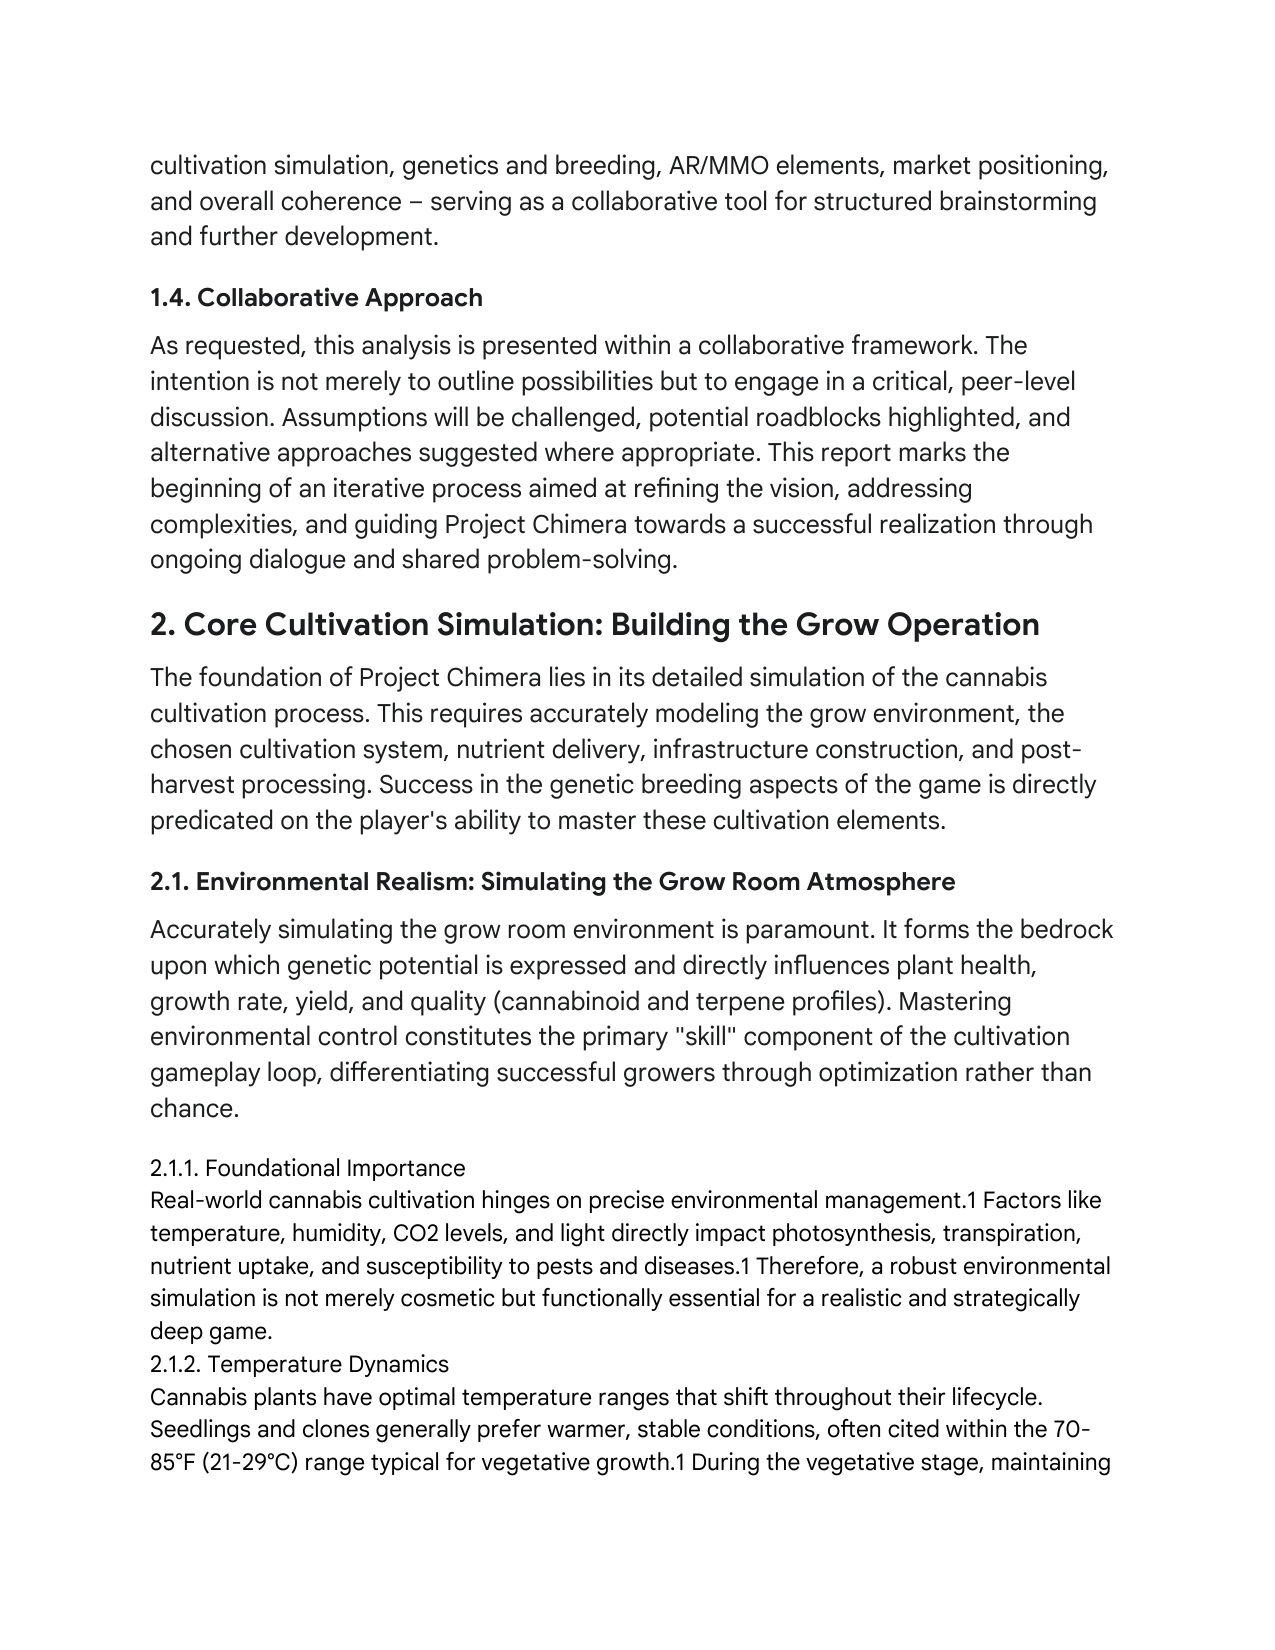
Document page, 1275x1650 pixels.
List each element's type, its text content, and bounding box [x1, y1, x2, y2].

text 2.1.1. Foundational Importance [150, 1154, 1125, 1183]
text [150, 150, 1125, 253]
text The foundation of Project Chimera lies in its detailed simulation of the cannabis cultivation process. This requires accurately modeling the grow environment, the chosen cultivation system, nutrient delivery, infrastructure construction, and post-harvest processing. Success in the genetic breeding aspects of the game is directly predicated on the player's ability to master these cultivation elements. [150, 663, 1125, 837]
text 2.1.2. Temperature Dynamics [150, 1350, 1125, 1379]
subtitle 1.4. Collaborative Approach [150, 282, 1125, 313]
subtitle 2. Core Cultivation Simulation: Building the Grow Operation [150, 606, 1125, 645]
text As requested, this analysis is presented within a collaborative framework. The intention is not merely to outline possibilities but to engage in a critical, peer-level discussion. Assumptions will be challenged, potential roadblocks highlighted, and alternative approaches suggested where appropriate. This report marks the beginning of an iterative process aimed at refining the vision, addressing complexities, and guiding Project Chimera towards a successful realization through ongoing dialogue and shared problem-solving. [150, 330, 1125, 576]
text Real-world cannabis cultivation hinges on precise environmental management.1 Factors like temperature, humidity, CO2 levels, and light directly impact photosynthesis, transpiration, nutrient uptake, and susceptibility to pests and diseases.1 Therefore, a robust environmental simulation is not merely cosmetic but functionally essential for a realistic and strategically deep game. [150, 1187, 1125, 1346]
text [150, 1383, 1125, 1477]
text Accurately simulating the grow room environment is paramount. It forms the bedrock upon which genetic potential is expressed and directly influences plant health, growth rate, yield, and quality (cannabinoid and terpene profiles). Mastering environmental control constitutes the primary "skill" component of the cultivation gameplay loop, differentiating successful growers through optimization rather than chance. [150, 914, 1125, 1124]
subtitle 2.1. Environmental Realism: Simulating the Grow Room Atmosphere [150, 866, 1125, 898]
